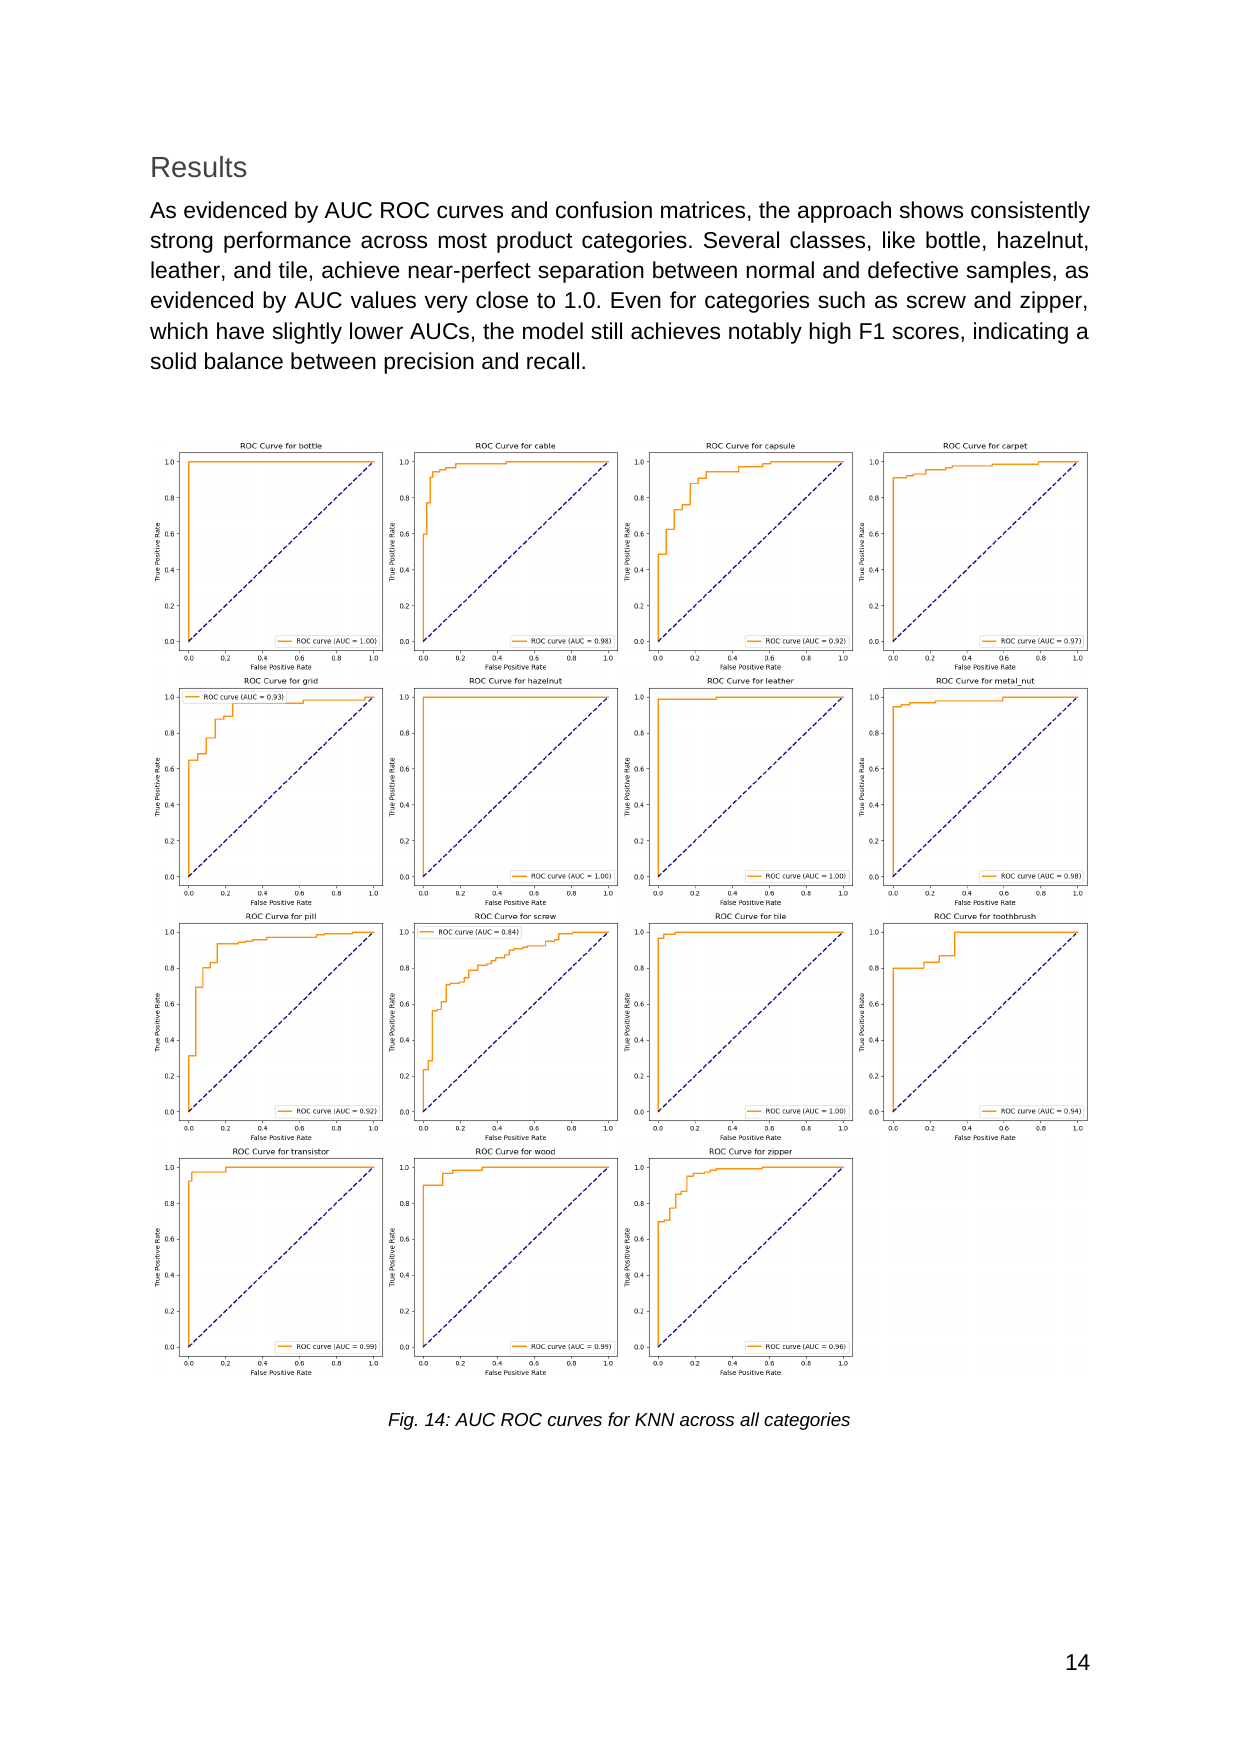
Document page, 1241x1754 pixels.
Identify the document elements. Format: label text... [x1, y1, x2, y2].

text Fig. 14: AUC ROC curves for KNN across all categories [150, 1409, 1090, 1430]
text As evidenced by AUC ROC curves and confusion matrices, the approach shows consistently strong performance across most product categories. Several classes, like bottle, hazelnut, leather, and tile, achieve near-perfect separation between normal and defective samples, as evidenced by AUC values very close to 1.0. Even for categories such as screw and zipper, which have slightly lower AUCs, the model still achieves notably high F1 scores, indicating a solid balance between precision and recall. [150, 197, 1090, 374]
picture [150, 438, 1091, 1381]
subtitle Results [150, 150, 1090, 183]
